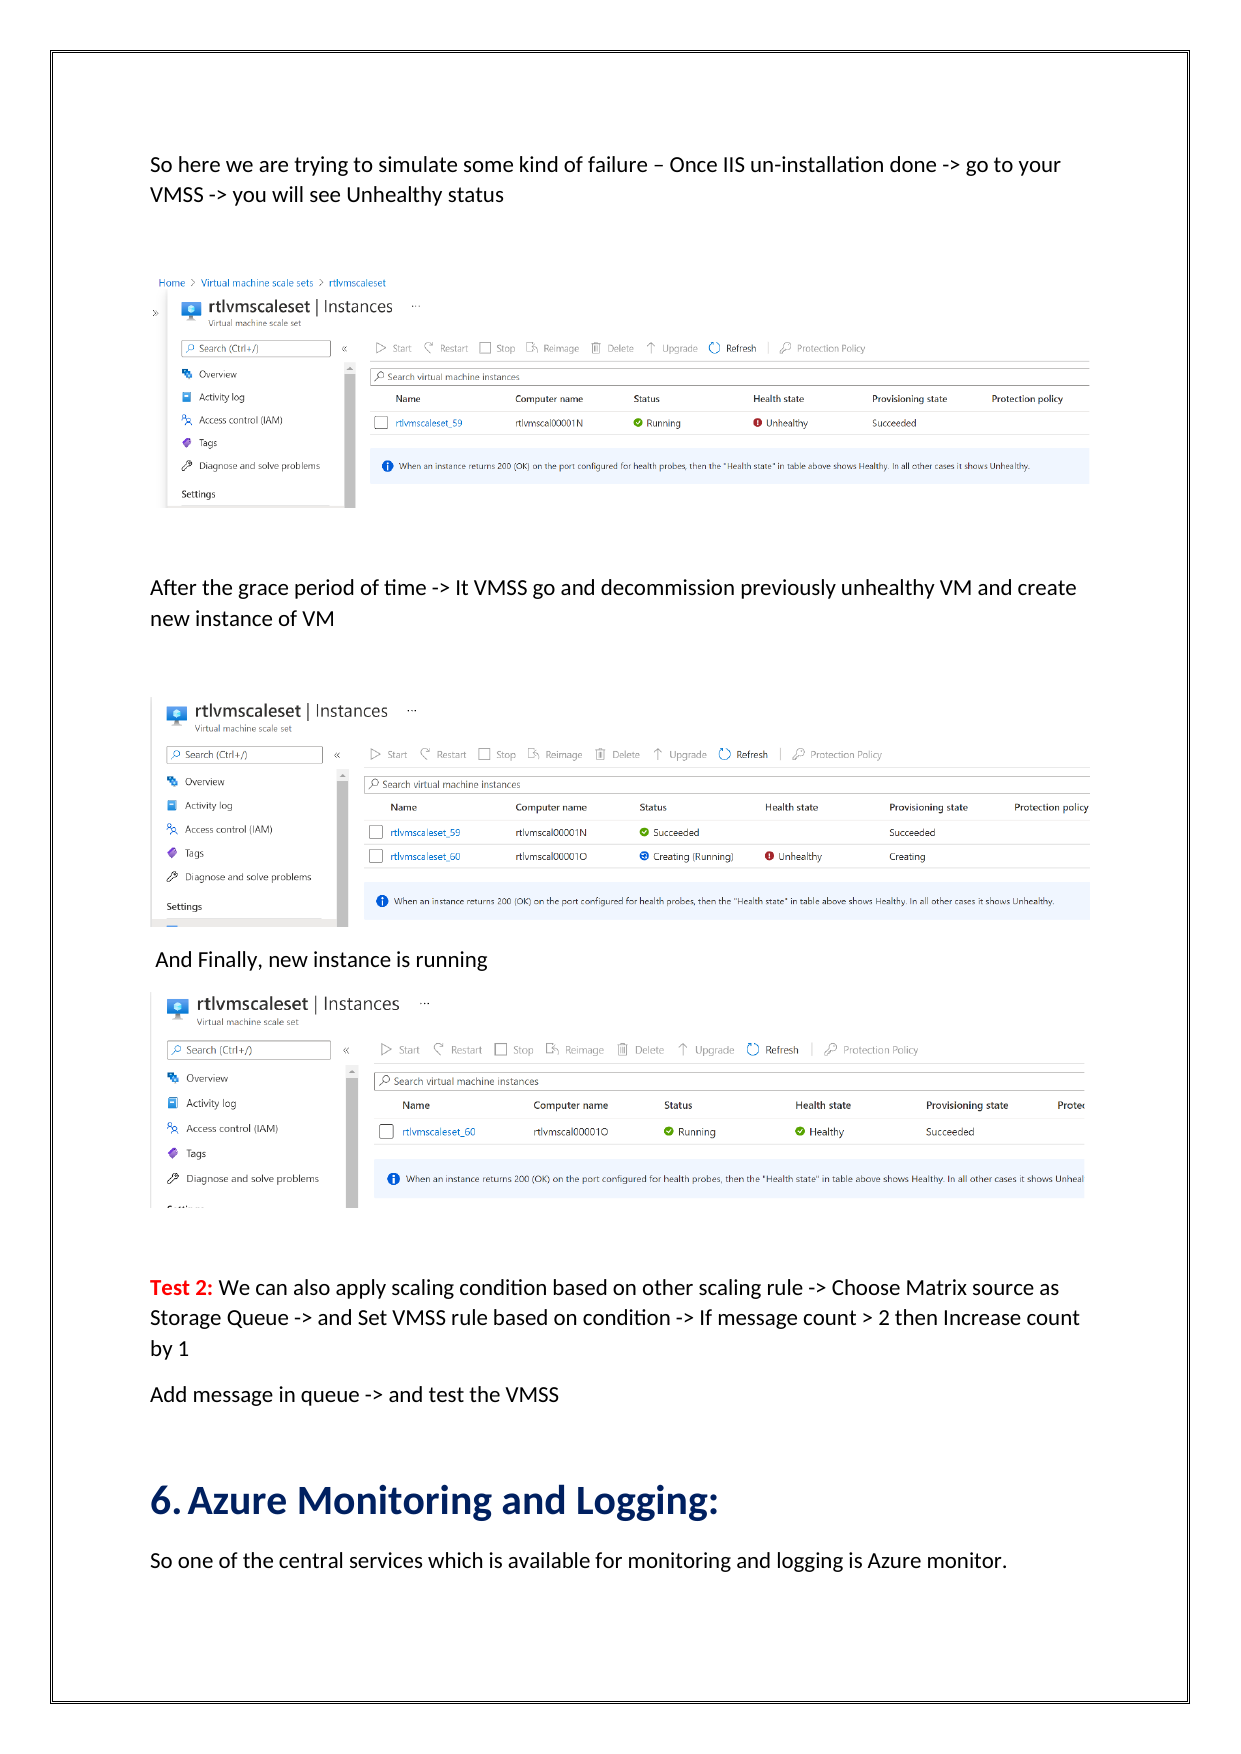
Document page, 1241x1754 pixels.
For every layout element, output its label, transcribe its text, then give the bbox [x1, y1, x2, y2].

text After the grace period of time -> It VMSS go and decommission previously unhealthy VM and create new instance of VM [150, 573, 1090, 632]
picture [150, 273, 1090, 508]
text And Finally, new instance is running [150, 946, 1090, 974]
text Add message in queue -> and test the VMSS [150, 1381, 1090, 1408]
picture [150, 992, 1085, 1208]
text So here we are trying to simulate some kind of failure – Once IIS un-installation done -> go to your VMSS -> you will see Unhealthy status [150, 150, 1090, 208]
list Azure Monitoring and Logging: [150, 1474, 1090, 1525]
text So one of the central services which is available for monitoring and logging is Azure monitor. [150, 1546, 1090, 1574]
text Test 2: We can also apply scaling condition based on other scaling rule -> Choose Matrix source as Storage Queue -> and Set VMSS rule based on condition -> If message count > 2 then Increase count by 1 [150, 1273, 1090, 1362]
picture [150, 697, 1090, 927]
